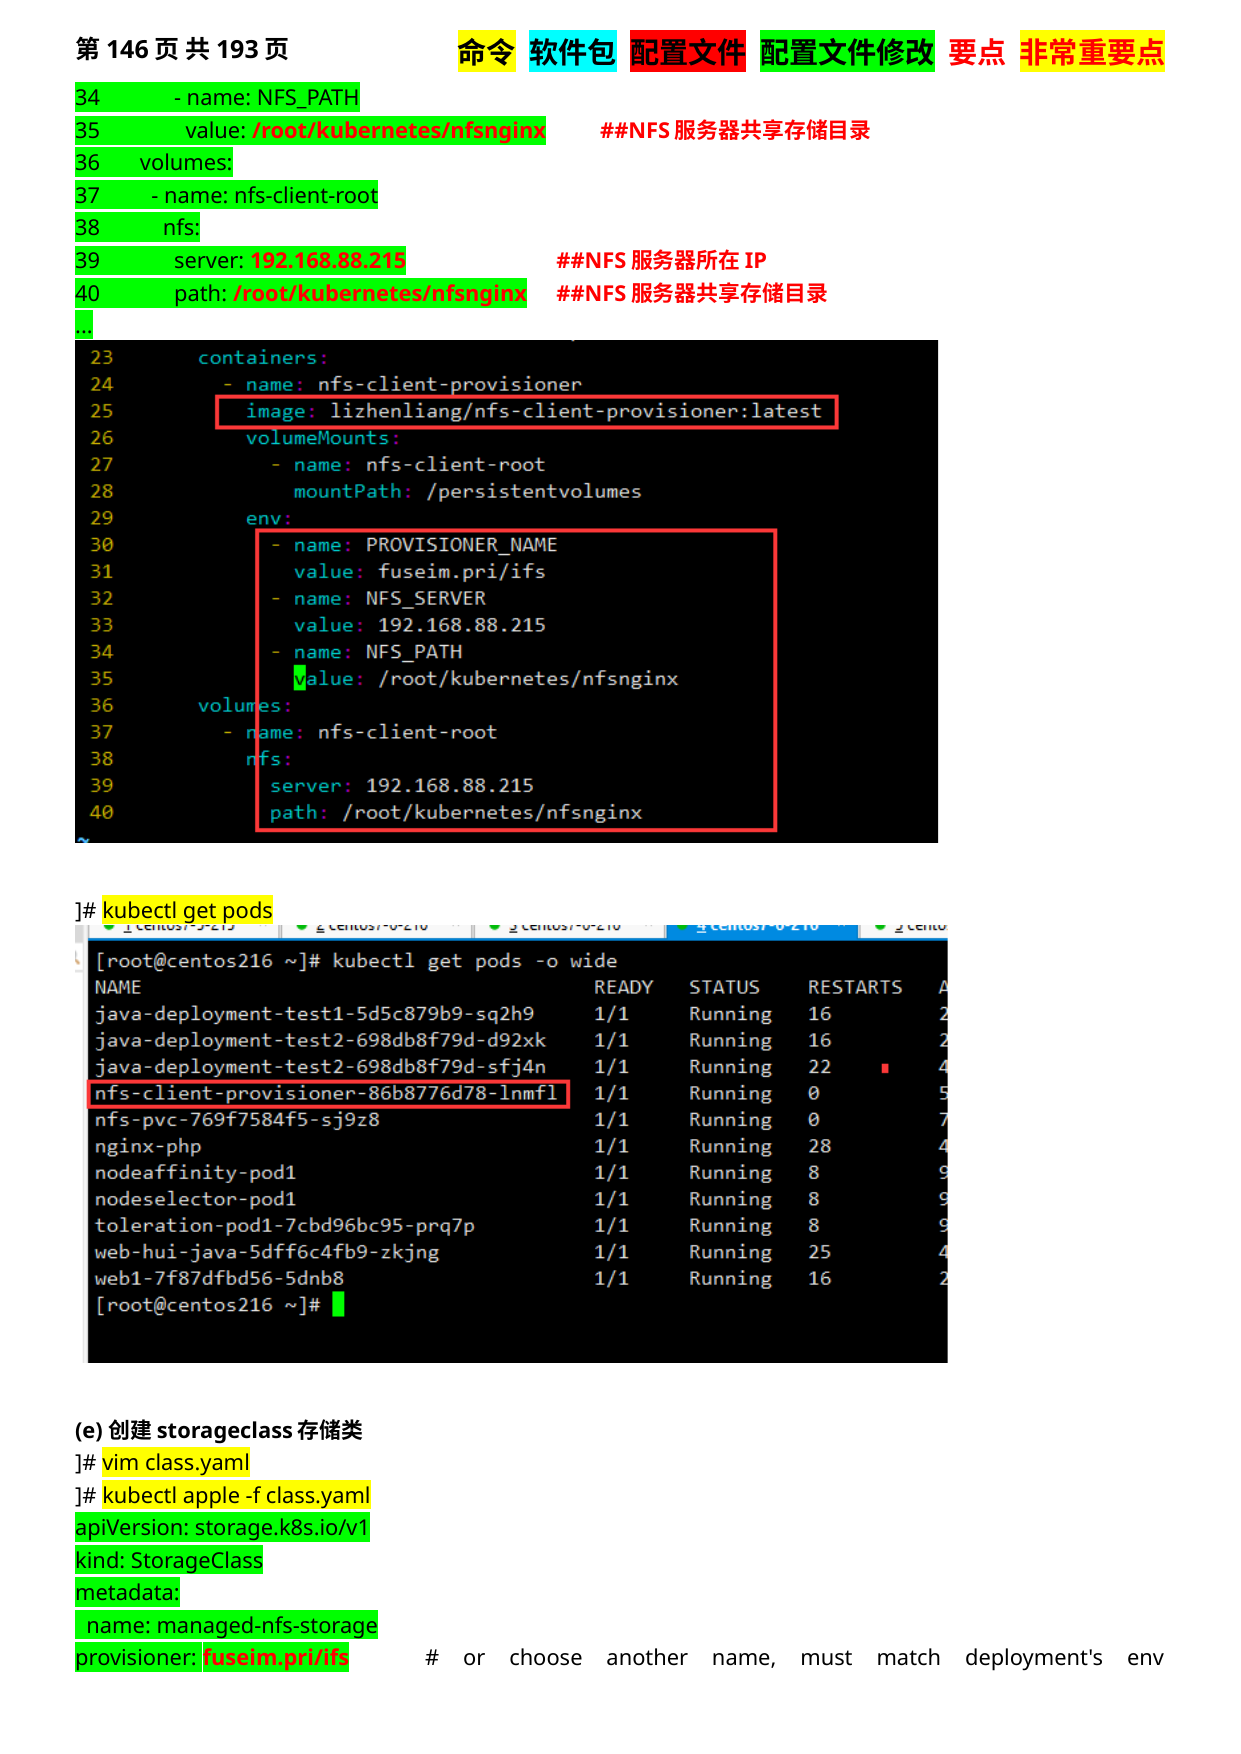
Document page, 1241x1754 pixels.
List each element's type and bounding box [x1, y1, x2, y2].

picture [75, 925, 948, 1363]
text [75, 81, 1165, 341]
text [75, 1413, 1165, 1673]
picture [75, 340, 939, 843]
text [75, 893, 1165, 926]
